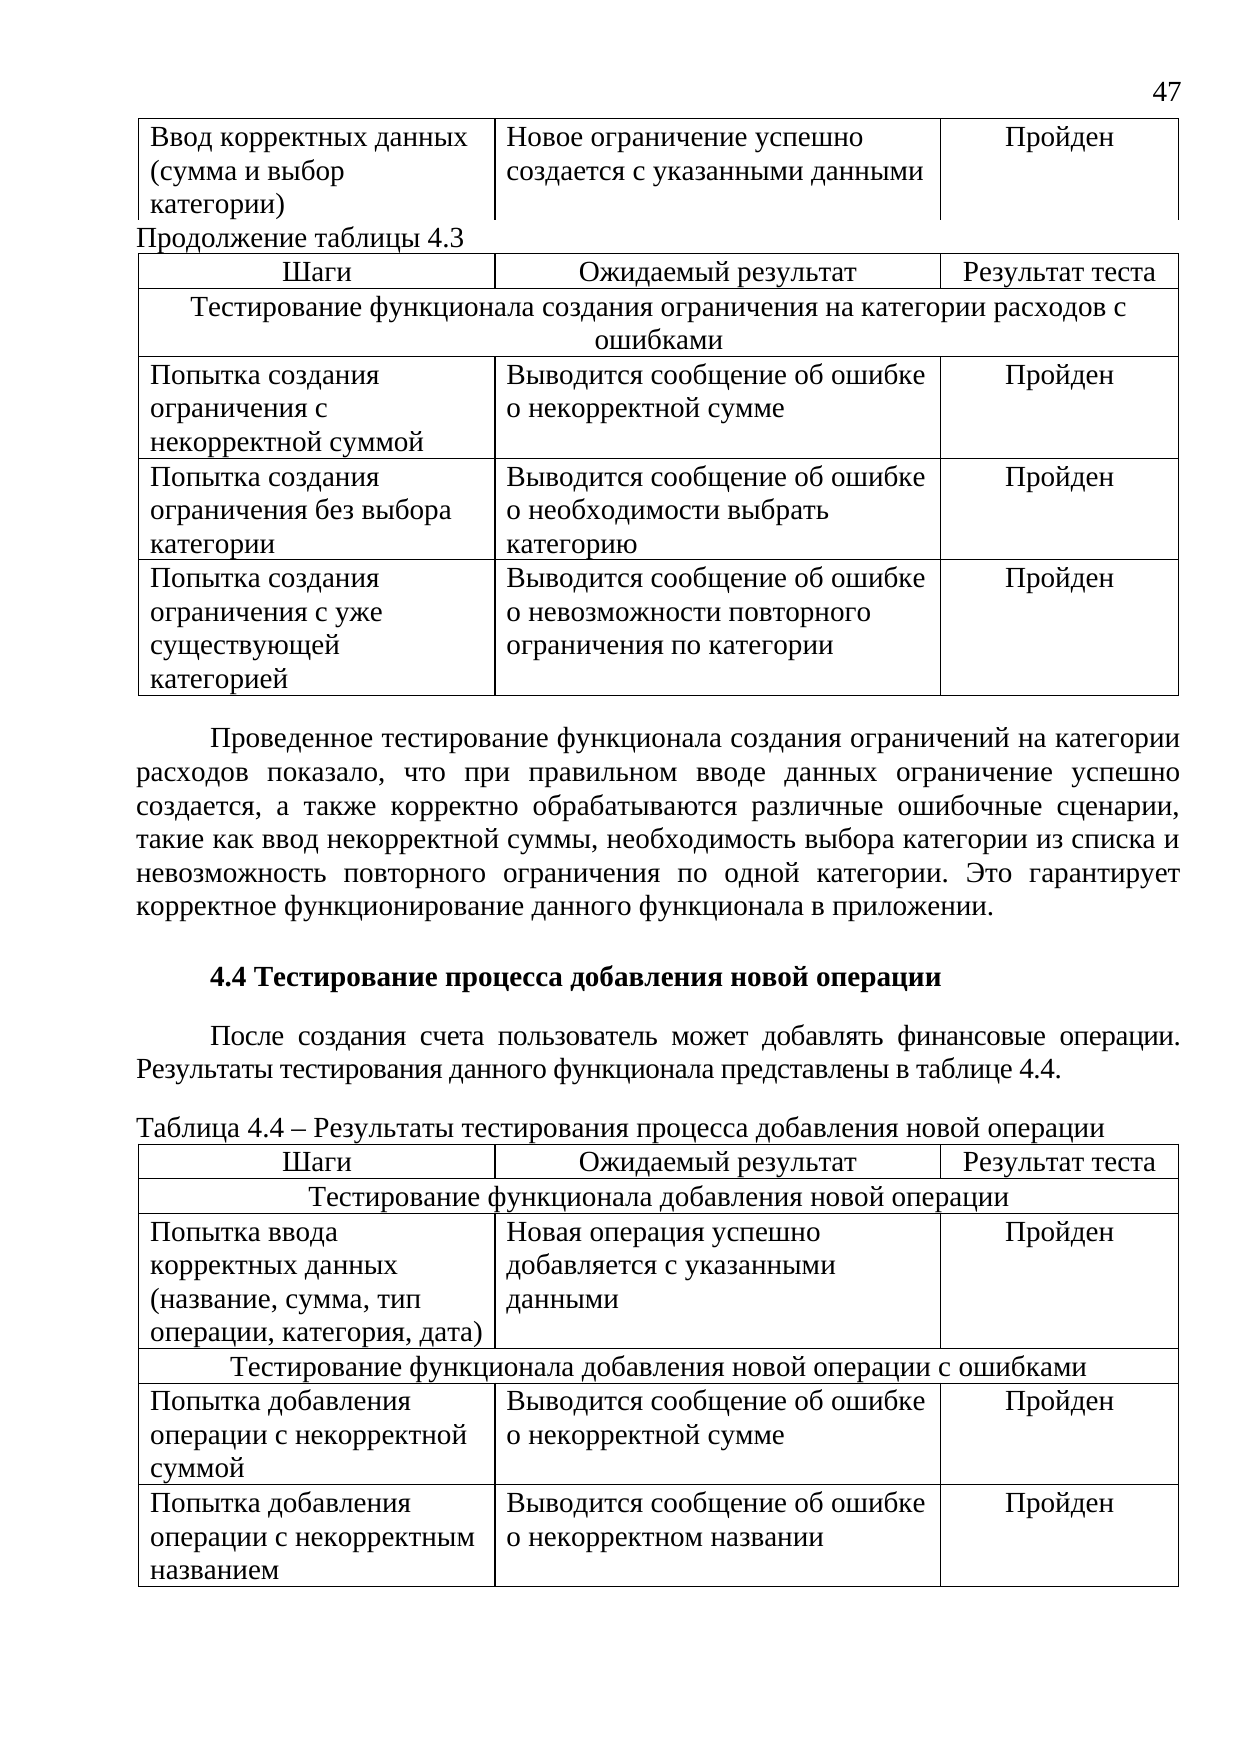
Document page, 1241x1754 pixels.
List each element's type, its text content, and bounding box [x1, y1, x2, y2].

table_cell Выводится сообщение об ошибке о некорректной сумме [496, 1384, 940, 1484]
table_cell Пройден [941, 1485, 1178, 1586]
table_cell Пройден [941, 560, 1178, 694]
table_header Шаги [139, 1145, 494, 1178]
table_cell Новое ограничение успешно создается с указанными данными [496, 119, 940, 220]
table_cell Попытка создания ограничения с некорректной суммой [139, 357, 494, 458]
table_cell Выводится сообщение об ошибке о необходимости выбрать категорию [496, 459, 940, 559]
text Продолжение таблицы 4.3 [136, 220, 1181, 253]
table_header Ожидаемый результат [496, 1145, 940, 1178]
subtitle Тестирование процесса добавления новой операции [136, 959, 1181, 993]
table_cell Новая операция успешно добавляется с указанными данными [496, 1214, 940, 1348]
table_cell Пройден [941, 1384, 1178, 1484]
table_header Результат теста [941, 254, 1178, 288]
text Проведенное тестирование функционала создания ограничений на категории расходов показало, что при правильном вводе данных ограничение успешно создается, а также корректно обрабатываются различные ошибочные сценарии, такие как ввод некорректной суммы, необходимость выбора категории из списка и невозможность повторного ограничения по одной категории. Это гарантирует корректное функционирование данного функционала в приложении. [136, 721, 1181, 922]
table_cell Пройден [941, 1214, 1178, 1348]
table_cell Пройден [941, 119, 1178, 220]
table_cell Ввод корректных данных (сумма и выбор категории) [139, 119, 494, 220]
table_cell Попытка создания ограничения с уже существующей категорией [139, 560, 494, 694]
table_cell Выводится сообщение об ошибке о некорректной сумме [496, 357, 940, 458]
table_cell Попытка добавления операции с некорректной суммой [139, 1384, 494, 1484]
table_cell Выводится сообщение об ошибке о некорректном названии [496, 1485, 940, 1586]
table_cell Попытка добавления операции с некорректным названием [139, 1485, 494, 1586]
table_header Результат теста [941, 1145, 1178, 1178]
table_header Шаги [139, 254, 494, 288]
text После создания счета пользователь может добавлять финансовые операции. Результаты тестирования данного функционала представлены в таблице 4.4. [136, 1018, 1181, 1085]
table_cell Тестирование функционала добавления новой операции [139, 1179, 1178, 1213]
table_cell Попытка создания ограничения без выбора категории [139, 459, 494, 559]
table_cell Тестирование функционала создания ограничения на категории расходов с ошибками [139, 289, 1178, 356]
table_cell Выводится сообщение об ошибке о невозможности повторного ограничения по категории [496, 560, 940, 694]
table_cell Пройден [941, 459, 1178, 559]
table_cell Тестирование функционала добавления новой операции с ошибками [139, 1349, 1178, 1382]
table_cell Пройден [941, 357, 1178, 458]
text Таблица 4.4 – Результаты тестирования процесса добавления новой операции [136, 1110, 1181, 1143]
table_header Ожидаемый результат [496, 254, 940, 288]
table_cell Попытка ввода корректных данных (название, сумма, тип операции, категория, дата) [139, 1214, 494, 1348]
